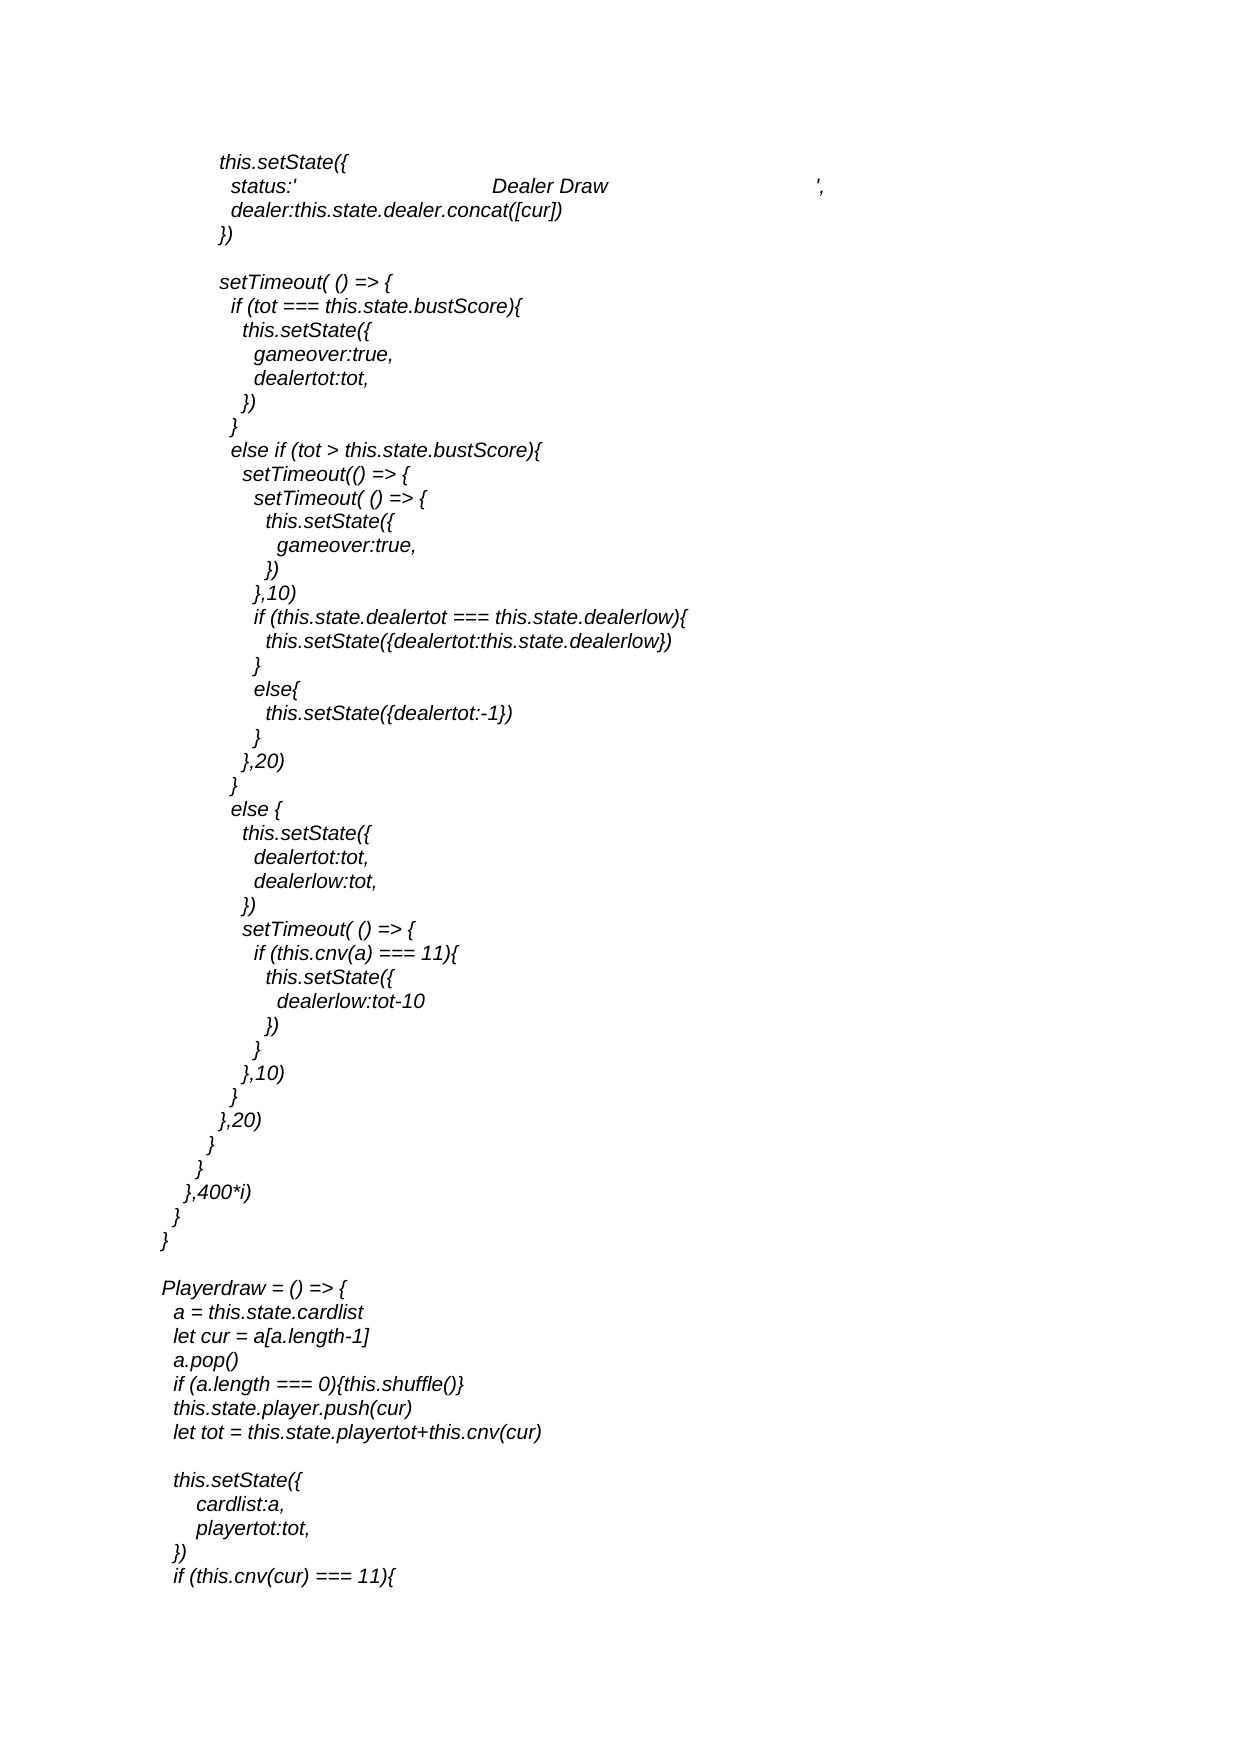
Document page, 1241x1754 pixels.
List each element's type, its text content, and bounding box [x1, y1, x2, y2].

text },10) [150, 1060, 1090, 1084]
text dealertot:tot, [150, 366, 1090, 389]
text playertot:tot, [150, 1516, 1090, 1539]
text } [150, 1204, 1090, 1228]
text }) [150, 893, 1090, 917]
text },400*i) [150, 1180, 1090, 1204]
text this.setState({dealertot:-1}) [150, 701, 1090, 725]
text } [150, 653, 1090, 677]
text if (tot === this.state.bustScore){ [150, 294, 1090, 318]
text if (a.length === 0){this.shuffle()} [150, 1372, 1090, 1396]
text }) [150, 1012, 1090, 1036]
text },20) [150, 1108, 1090, 1132]
text let tot = this.state.playertot+this.cnv(cur) [150, 1420, 1090, 1444]
text dealerlow:tot-10 [150, 988, 1090, 1012]
text a = this.state.cardlist [150, 1300, 1090, 1324]
text dealertot:tot, [150, 845, 1090, 869]
text if (this.cnv(a) === 11){ [150, 941, 1090, 964]
text if (this.cnv(cur) === 11){ [150, 1563, 1090, 1587]
text else if (tot > this.state.bustScore){ [150, 437, 1090, 461]
text },20) [150, 749, 1090, 773]
text this.setState({ [150, 318, 1090, 342]
text } [150, 1036, 1090, 1060]
text } [150, 1132, 1090, 1156]
text } [150, 773, 1090, 797]
text this.setState({ [150, 509, 1090, 533]
text this.setState({ [150, 821, 1090, 845]
text Playerdraw = () => { [150, 1276, 1090, 1300]
text setTimeout( () => { [150, 270, 1090, 294]
text this.setState({ [150, 964, 1090, 988]
text setTimeout( () => { [150, 485, 1090, 509]
text },10) [150, 581, 1090, 605]
text else{ [150, 677, 1090, 701]
text dealerlow:tot, [150, 869, 1090, 893]
text let cur = a[a.length-1] [150, 1324, 1090, 1348]
text this.state.player.push(cur) [150, 1396, 1090, 1420]
text else { [150, 797, 1090, 821]
text dealer:this.state.dealer.concat([cur]) [150, 198, 1090, 222]
text setTimeout( () => { [150, 917, 1090, 941]
text if (this.state.dealertot === this.state.dealerlow){ [150, 605, 1090, 629]
text } [150, 413, 1090, 437]
text this.setState({ [150, 1468, 1090, 1492]
text status:' Dealer Draw ', [150, 174, 1090, 198]
text }) [150, 222, 1090, 246]
text }) [150, 389, 1090, 413]
text this.setState({dealertot:this.state.dealerlow}) [150, 629, 1090, 653]
text gameover:true, [150, 533, 1090, 557]
text } [150, 725, 1090, 749]
text cardlist:a, [150, 1492, 1090, 1516]
text a.pop() [150, 1348, 1090, 1372]
text } [150, 1228, 1090, 1252]
text setTimeout(() => { [150, 461, 1090, 485]
text }) [150, 1539, 1090, 1563]
text } [150, 1084, 1090, 1108]
text }) [150, 557, 1090, 581]
text gameover:true, [150, 342, 1090, 366]
text } [150, 1156, 1090, 1180]
text this.setState({ [150, 150, 1090, 174]
